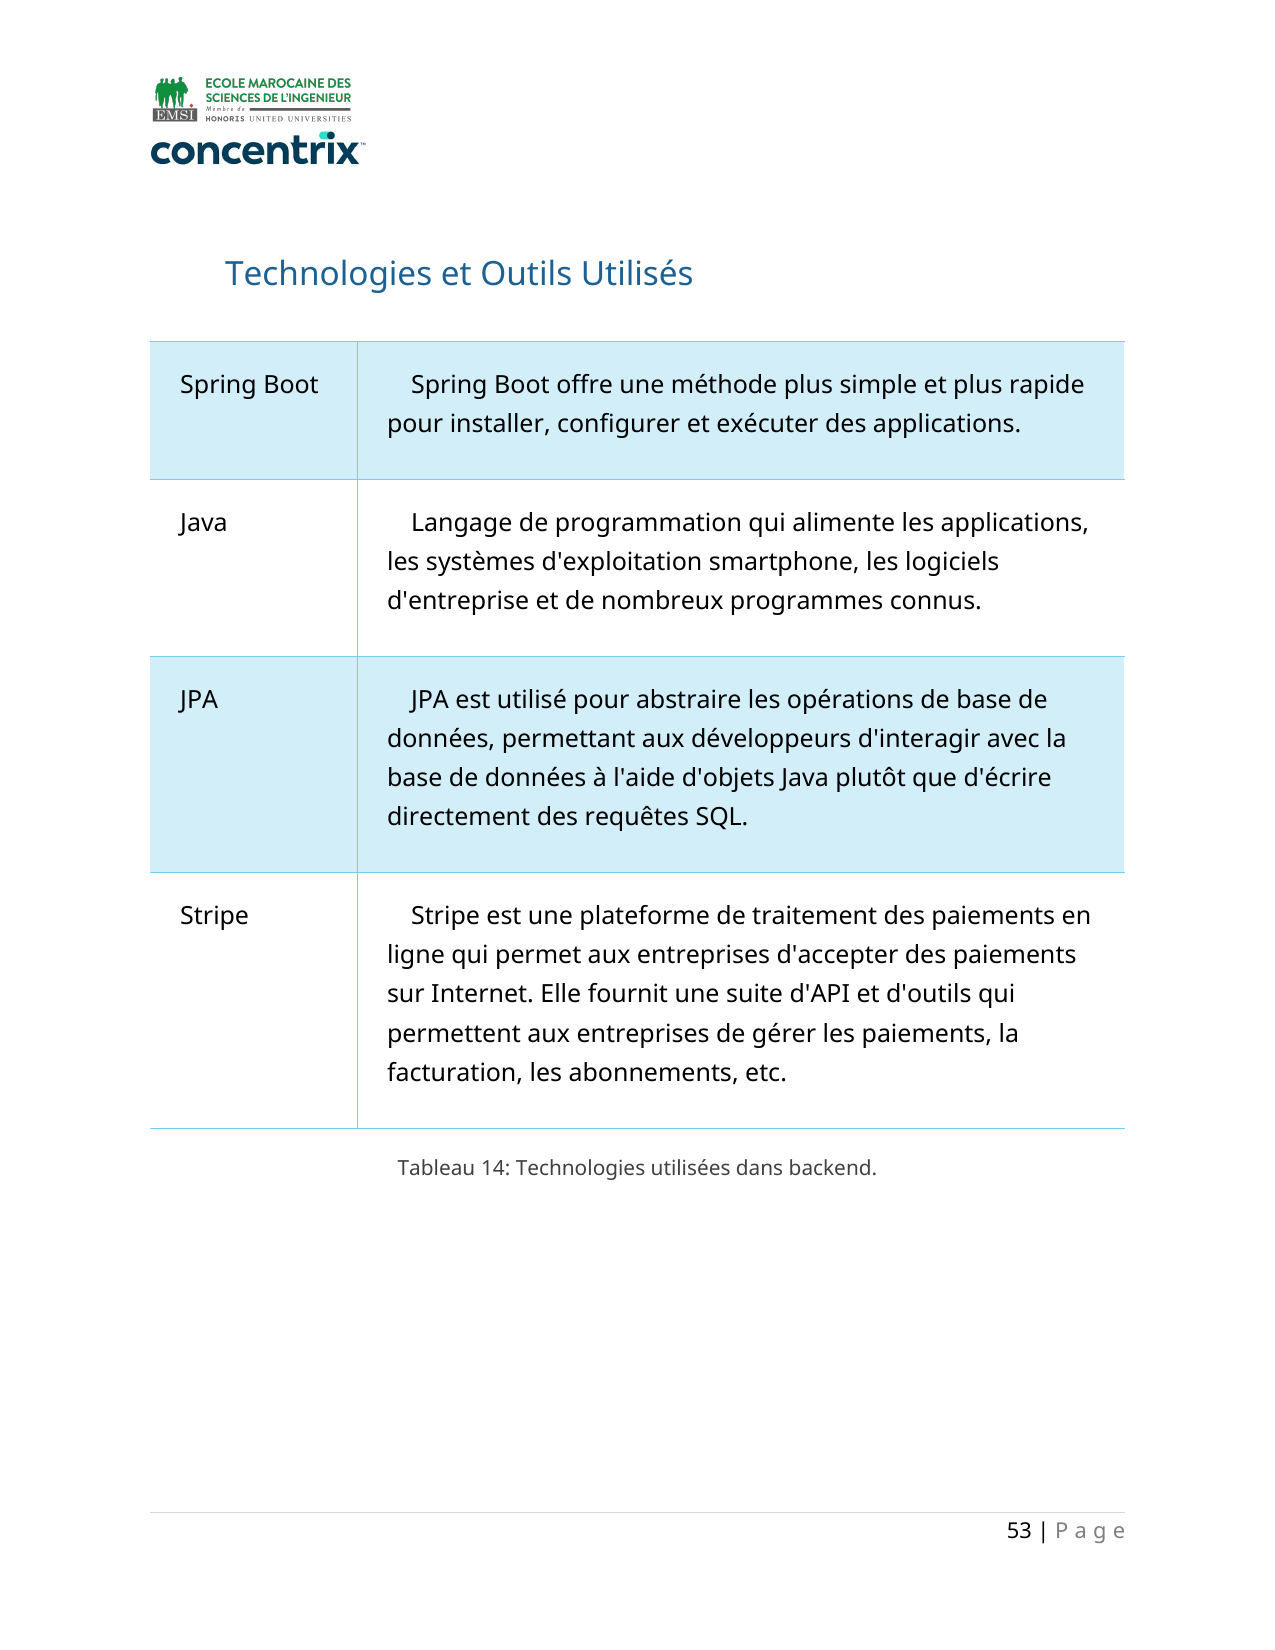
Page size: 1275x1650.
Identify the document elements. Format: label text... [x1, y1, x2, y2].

table_cell JPA [150, 657, 357, 872]
picture [150, 75, 368, 170]
table_cell Langage de programmation qui alimente les applications, les systèmes d'exploitation smartphone, les logiciels d'entreprise et de nombreux programmes connus. [358, 480, 1124, 656]
table_header Spring Boot [150, 342, 357, 479]
table_cell Java [150, 480, 357, 656]
table_header Spring Boot offre une méthode plus simple et plus rapide pour installer, configurer et exécuter des applications. [358, 342, 1124, 479]
subtitle Technologies et Outils Utilisés [225, 250, 1125, 296]
table_cell Stripe [150, 873, 357, 1128]
table_cell Stripe est une plateforme de traitement des paiements en ligne qui permet aux entreprises d'accepter des paiements sur Internet. Elle fournit une suite d'API et d'outils qui permettent aux entreprises de gérer les paiements, la facturation, les abonnements, etc. [358, 873, 1124, 1128]
text Tableau 14: Technologies utilisées dans backend. [150, 1153, 1125, 1182]
table_cell JPA est utilisé pour abstraire les opérations de base de données, permettant aux développeurs d'interagir avec la base de données à l'aide d'objets Java plutôt que d'écrire directement des requêtes SQL. [358, 657, 1124, 872]
